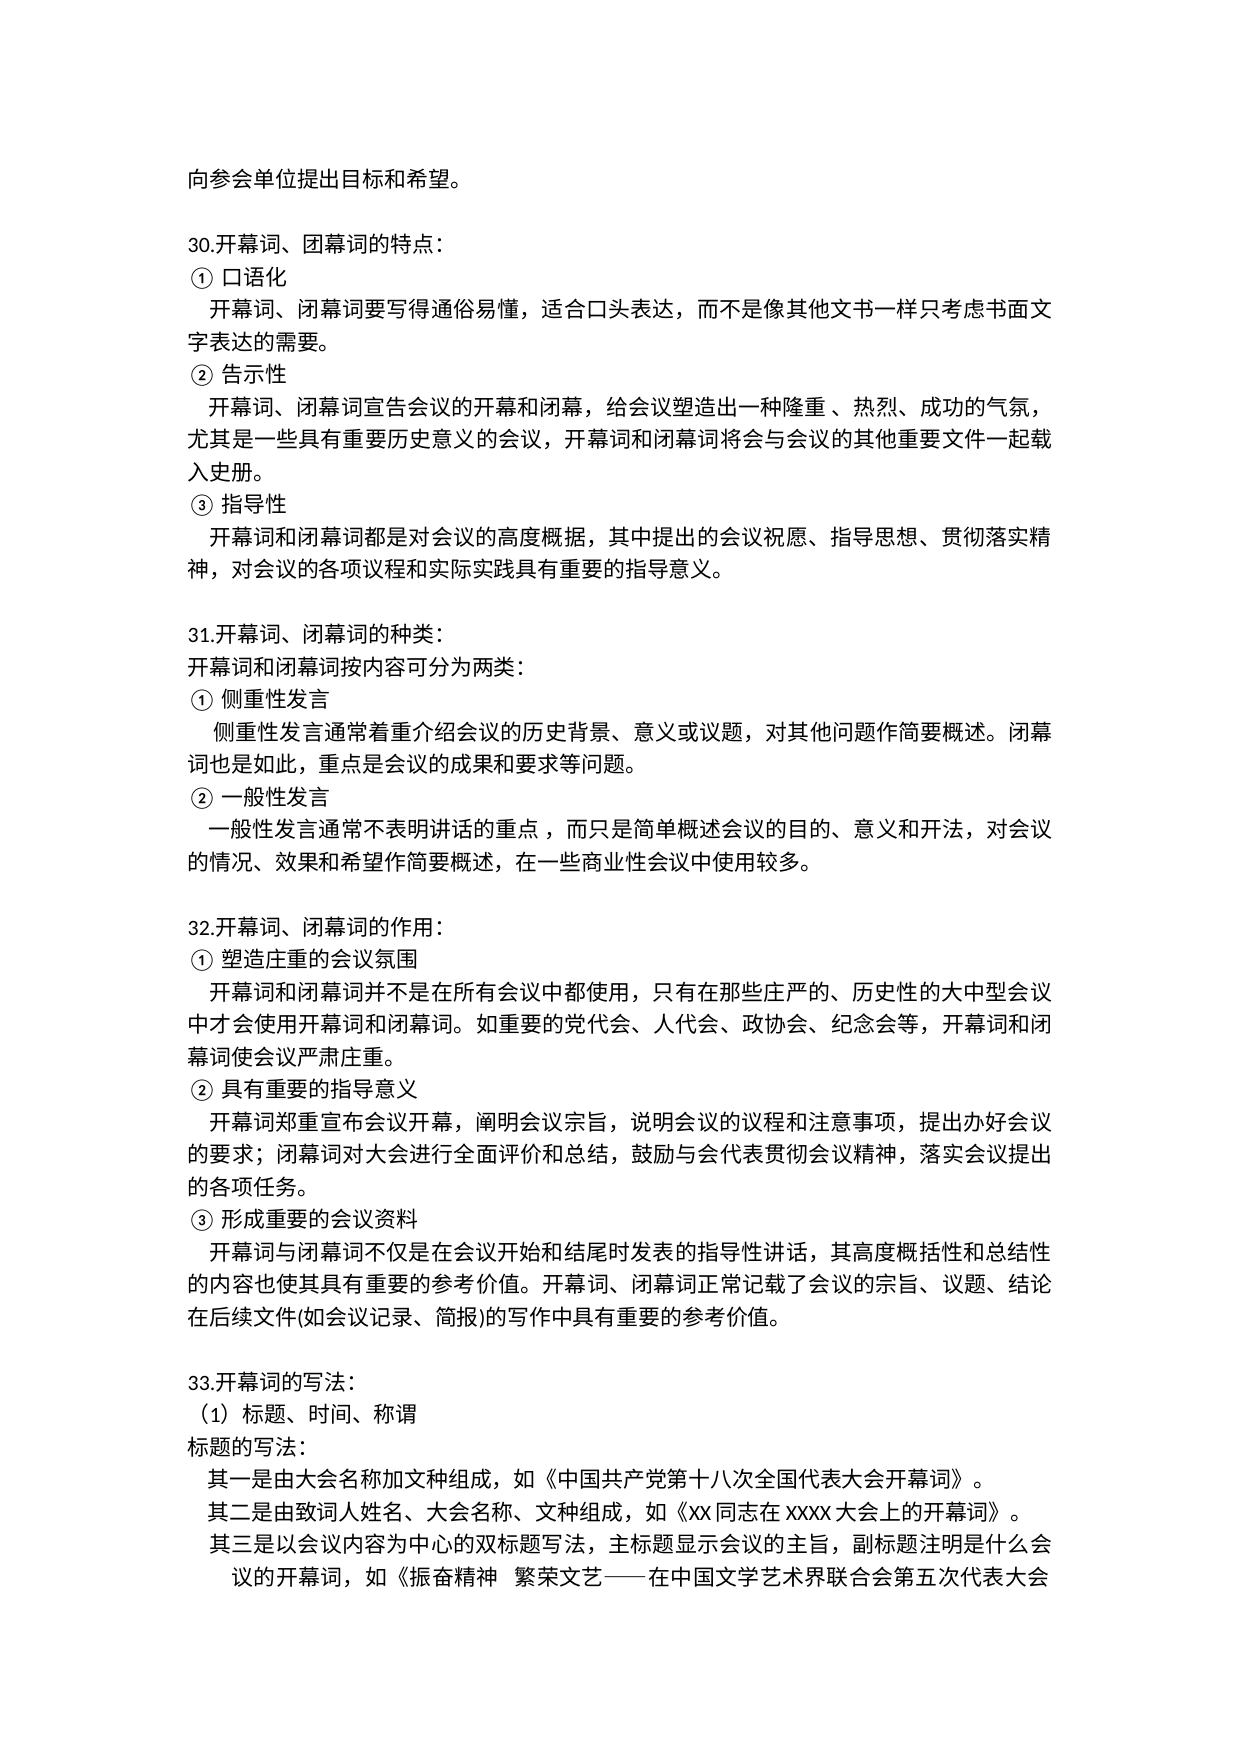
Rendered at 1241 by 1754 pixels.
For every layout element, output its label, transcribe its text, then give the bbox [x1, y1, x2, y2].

text ③形成重要的会议资料 [187, 1202, 1053, 1234]
text 32.开幕词、闭幕词的作用： [187, 909, 1053, 942]
text 开幕词、闭幕词要写得通俗易懂，适合口头表达，而不是像其他文书一样只考虑书面文字表达的需要。 [187, 292, 1053, 357]
text 30.开幕词、团幕词的特点： [187, 227, 1053, 259]
text 标题的写法： [187, 1429, 1053, 1462]
text 31.开幕词、闭幕词的种类： [187, 617, 1053, 649]
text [187, 1527, 1053, 1592]
text 开幕词与闭幕词不仅是在会议开始和结尾时发表的指导性讲话，其高度概括性和总结性的内容也使其具有重要的参考价值。开幕词、闭幕词正常记载了会议的宗旨、议题、结论，在后续文件(如会议记录、简报)的写作中具有重要的参考价值。 [187, 1234, 1053, 1332]
text ①口语化 [187, 259, 1053, 292]
text 33.开幕词的写法： [187, 1364, 1053, 1397]
text 一般性发言通常不表明讲话的重点 ，而只是简单概述会议的目的、意义和开法，对会议的情况、效果和希望作简要概述，在一些商业性会议中使用较多。 [187, 812, 1053, 877]
text ③指导性 [187, 487, 1053, 519]
text 开幕词和闭幕词都是对会议的高度概据，其中提出的会议祝愿、指导思想、贯彻落实精神，对会议的各项议程和实际实践具有重要的指导意义。 [187, 519, 1053, 584]
text ①侧重性发言 [187, 682, 1053, 714]
text 开幕词和闭幕词按内容可分为两类： [187, 649, 1053, 682]
text 其一是由大会名称加文种组成，如《中国共产党第十八次全国代表大会开幕词》。 [187, 1462, 1053, 1494]
text 其二是由致词人姓名、大会名称、文种组成，如《XX同志在XXXX大会上的开幕词》。 [187, 1494, 1053, 1527]
text ②一般性发言 [187, 779, 1053, 812]
text 开幕词、闭幕词宣告会议的开幕和闭幕，给会议塑造出一种隆重 、热烈、成功的气氛，尤其是一些具有重要历史意义的会议，开幕词和闭幕词将会与会议的其他重要文件一起载入史册。 [187, 389, 1053, 487]
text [187, 162, 1053, 194]
text 侧重性发言通常着重介绍会议的历史背景、意义或议题，对其他问题作简要概述。闭幕词也是如此，重点是会议的成果和要求等问题。 [187, 714, 1053, 779]
text ①塑造庄重的会议氛围 [187, 942, 1053, 974]
text ②告示性 [187, 357, 1053, 389]
text （1）标题、时间、称谓 [187, 1397, 1053, 1429]
text 开幕词郑重宣布会议开幕，阐明会议宗旨，说明会议的议程和注意事项，提出办好会议的要求；闭幕词对大会进行全面评价和总结，鼓励与会代表贯彻会议精神，落实会议提出的各项任务。 [187, 1104, 1053, 1202]
text 开幕词和闭幕词并不是在所有会议中都使用，只有在那些庄严的、历史性的大中型会议中才会使用开幕词和闭幕词。如重要的党代会、人代会、政协会、纪念会等，开幕词和闭幕词使会议严肃庄重。 [187, 974, 1053, 1072]
text ②具有重要的指导意义 [187, 1072, 1053, 1104]
